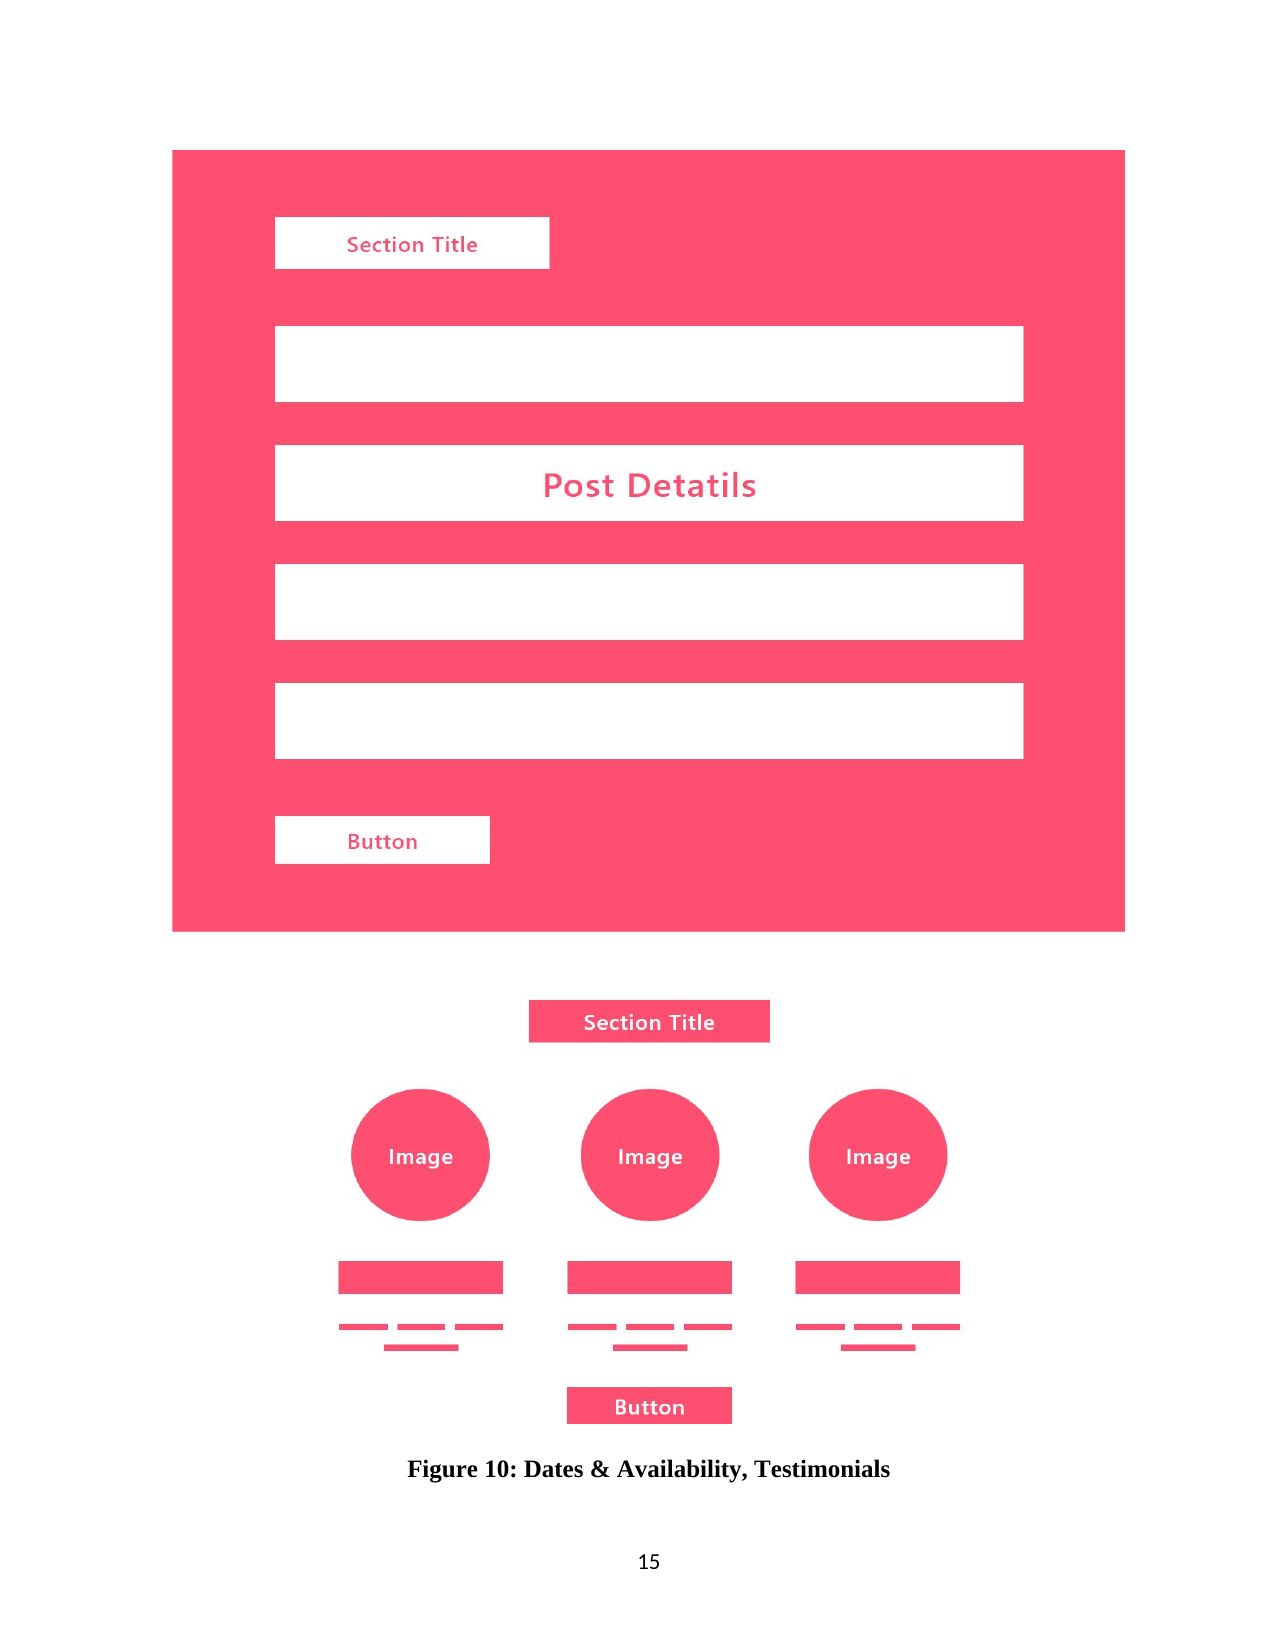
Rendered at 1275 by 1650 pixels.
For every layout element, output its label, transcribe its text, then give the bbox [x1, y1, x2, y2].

text Figure 10: Dates & Availability, Testimonials [172, 1454, 1125, 1483]
